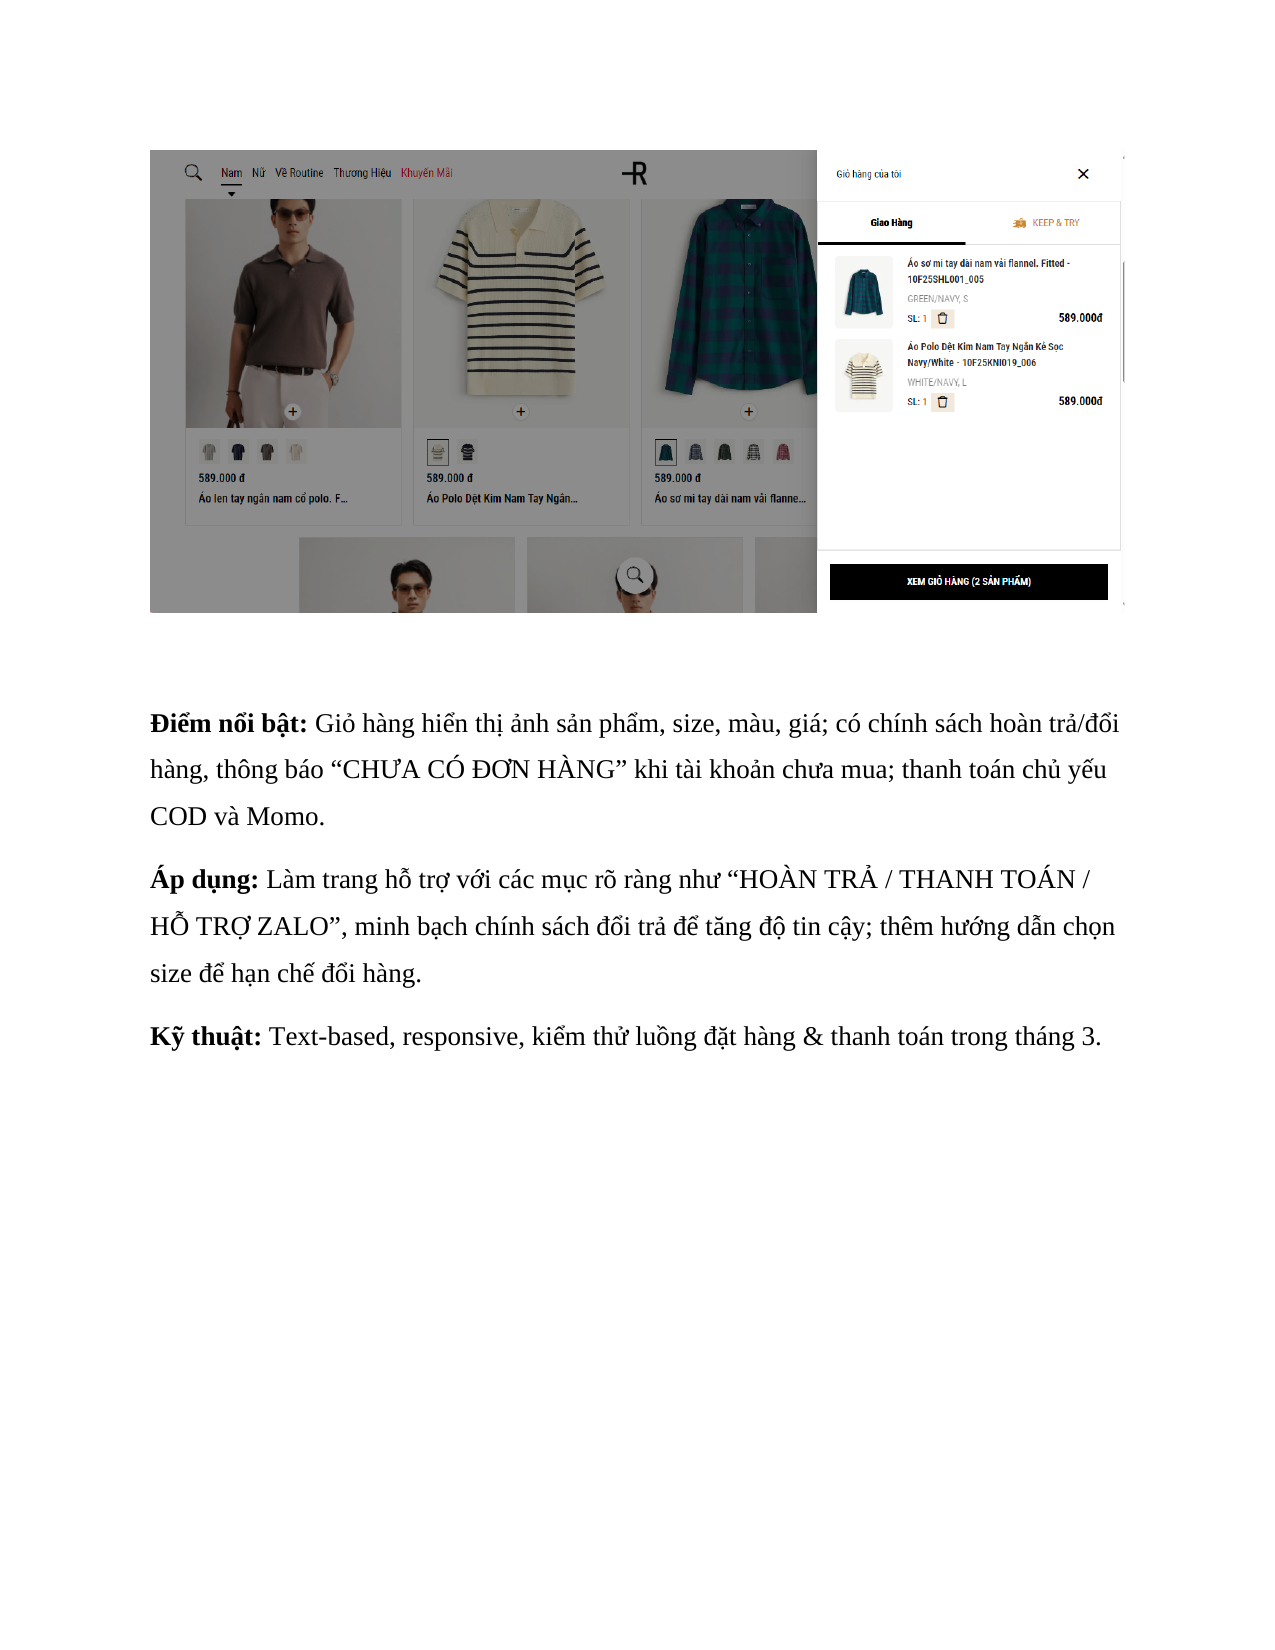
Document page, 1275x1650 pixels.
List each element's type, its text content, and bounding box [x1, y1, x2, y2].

text Áp dụng: Làm trang hỗ trợ với các mục rõ ràng như “HOÀN TRẢ / THANH TOÁN / HỖ TRỢ ZALO”, minh bạch chính sách đổi trả để tăng độ tin cậy; thêm hướng dẫn chọn size để hạn chế đổi hàng. [150, 864, 1125, 988]
text Điểm nổi bật: Giỏ hàng hiển thị ảnh sản phẩm, size, màu, giá; có chính sách hoàn trả/đổi hàng, thông báo “CHƯA CÓ ĐƠN HÀNG” khi tài khoản chưa mua; thanh toán chủ yếu COD và Momo. [150, 707, 1125, 831]
text Kỹ thuật: Text-based, responsive, kiểm thử luồng đặt hàng & thanh toán trong tháng 3. [150, 1020, 1125, 1051]
picture [150, 150, 1125, 613]
